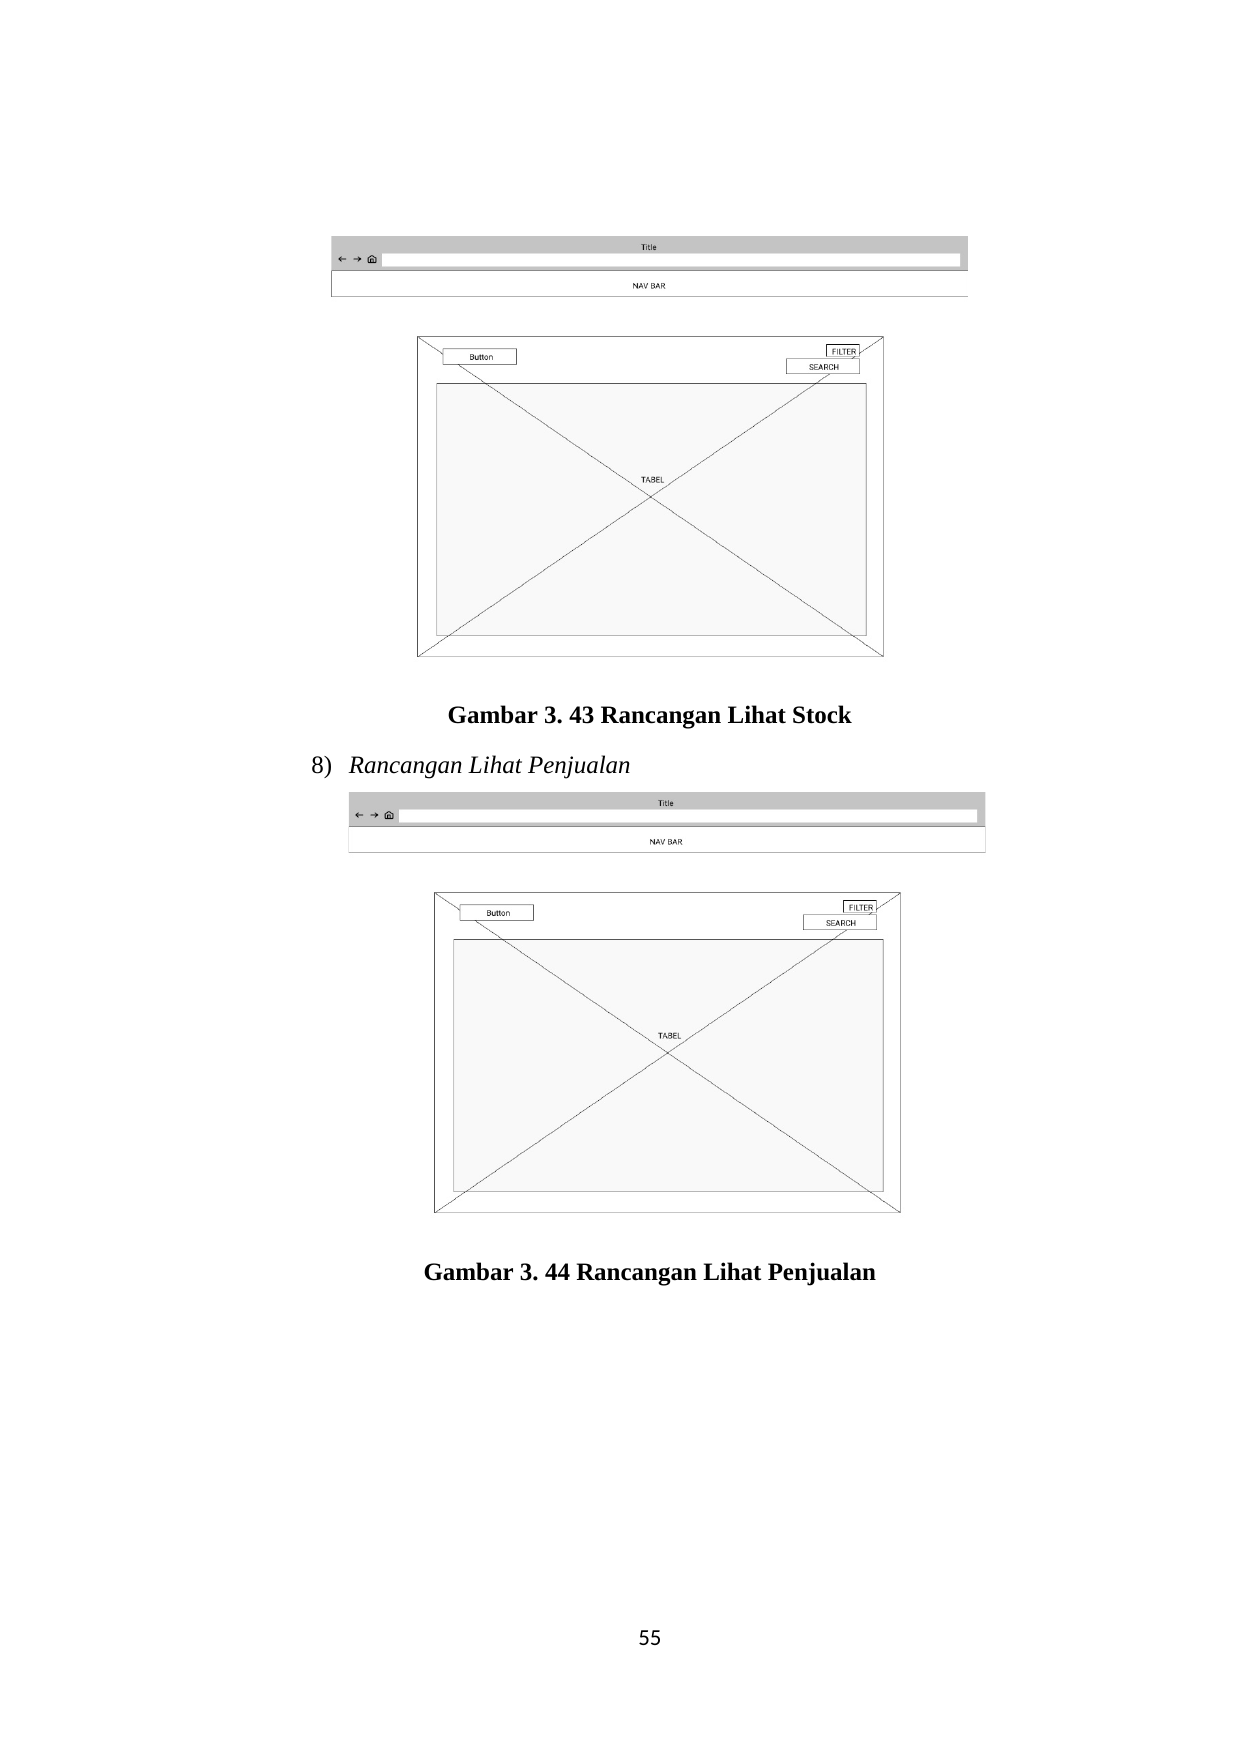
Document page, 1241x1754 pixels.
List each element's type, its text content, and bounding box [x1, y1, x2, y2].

text Gambar 3. 43 Rancangan Lihat Stock [236, 700, 1063, 729]
list Rancangan Lihat Penjualan [311, 750, 1063, 778]
picture [348, 792, 986, 1243]
text Gambar 3. 44 Rancangan Lihat Penjualan [236, 1257, 1063, 1286]
picture [331, 236, 968, 687]
